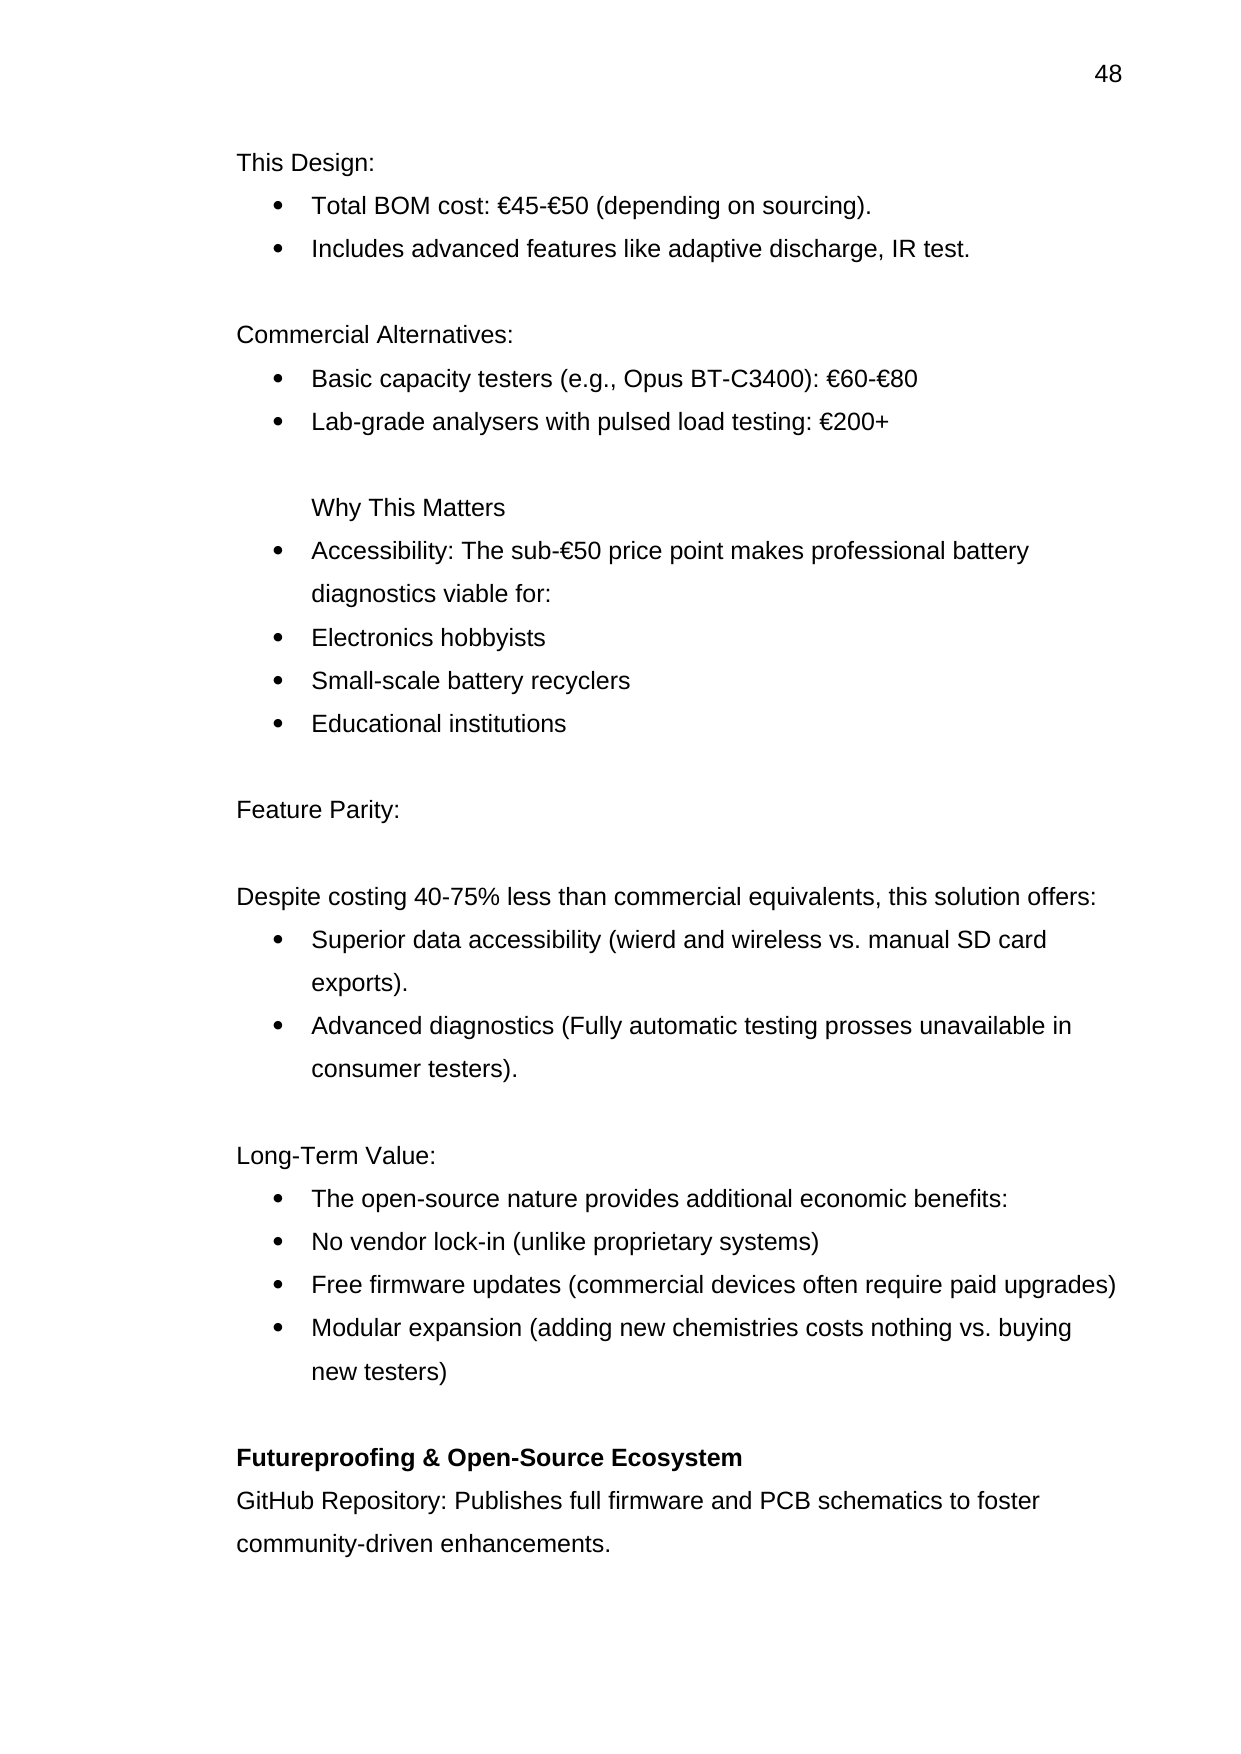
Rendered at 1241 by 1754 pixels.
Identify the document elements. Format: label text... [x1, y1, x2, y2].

list Includes advanced features like adaptive discharge, IR test. [274, 234, 1122, 263]
text Feature Parity: [236, 795, 1122, 824]
list Basic capacity testers (e.g., Opus BT-C3400): €60-€80 [274, 363, 1122, 392]
text GitHub Repository: Publishes full firmware and PCB schematics to foster community-driven enhancements. [236, 1486, 1122, 1558]
list Superior data accessibility (wierd and wireless vs. manual SD card exports). [274, 925, 1122, 997]
list Electronics hobbyists [274, 623, 1122, 651]
list Why This Matters [311, 493, 1122, 522]
list Educational institutions [274, 709, 1122, 738]
list No vendor lock-in (unlike proprietary systems) [274, 1227, 1122, 1256]
text Futureproofing & Open-Source Ecosystem [236, 1443, 1122, 1472]
list Modular expansion (adding new chemistries costs nothing vs. buying new testers) [274, 1313, 1122, 1385]
text Commercial Alternatives: [236, 320, 1122, 349]
list The open-source nature provides additional economic benefits: [274, 1184, 1122, 1213]
text This Design: [236, 148, 1122, 176]
list Total BOM cost: €45-€50 (depending on sourcing). [274, 191, 1122, 220]
list Accessibility: The sub-€50 price point makes professional battery diagnostics viable for: [274, 536, 1122, 608]
list Free firmware updates (commercial devices often require paid upgrades) [274, 1270, 1122, 1299]
list Small-scale battery recyclers [274, 666, 1122, 695]
list Lab-grade analysers with pulsed load testing: €200+ [274, 407, 1122, 436]
text Despite costing 40-75% less than commercial equivalents, this solution offers: [236, 882, 1122, 910]
text Long-Term Value: [236, 1141, 1122, 1169]
list Advanced diagnostics (Fully automatic testing prosses unavailable in consumer testers). [274, 1011, 1122, 1083]
